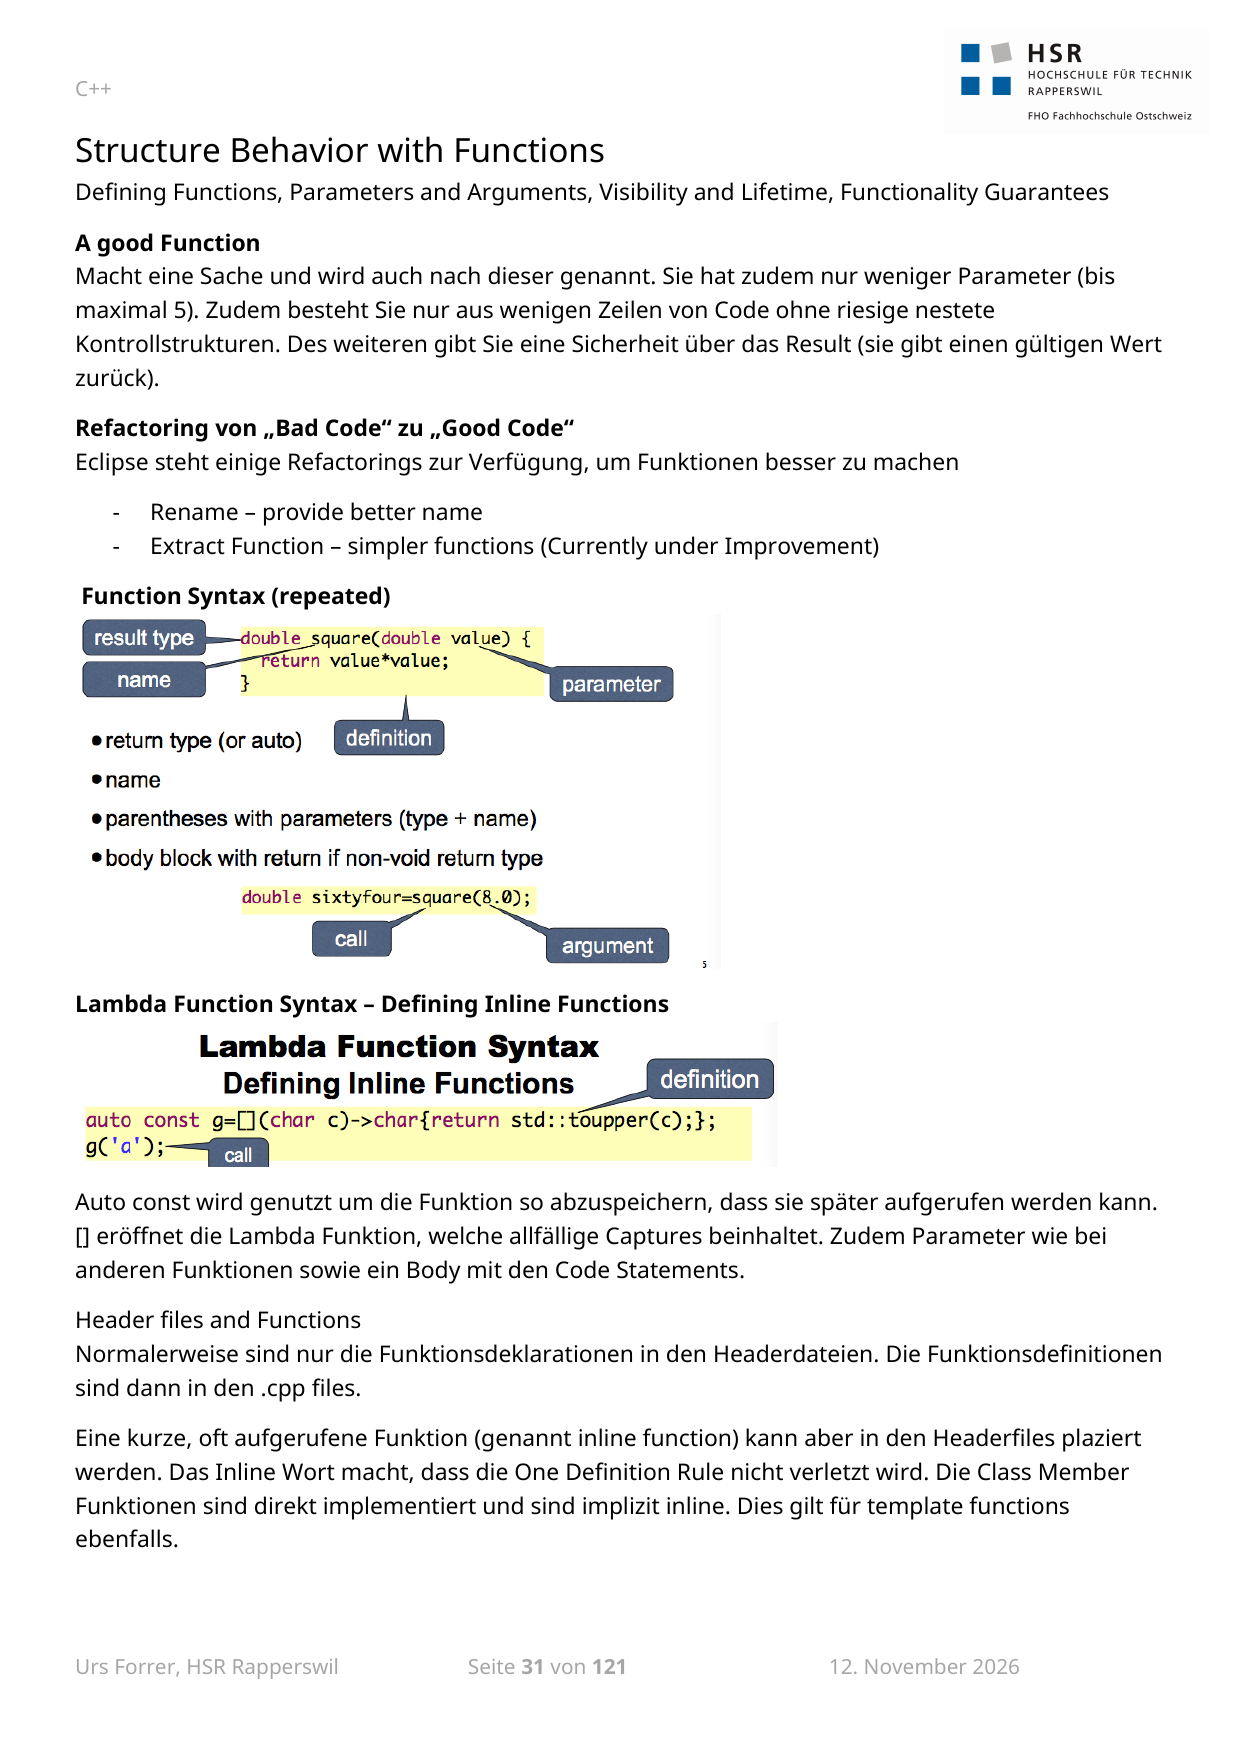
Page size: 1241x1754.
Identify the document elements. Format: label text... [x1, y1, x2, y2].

text Header files and Functions Normalerweise sind nur die Funktionsdeklarationen in den Headerdateien. Die Funktionsdefinitionen sind dann in den .cpp files. [75, 1304, 1165, 1403]
picture [75, 1022, 778, 1167]
text Defining Functions, Parameters and Arguments, Visibility and Lifetime, Functionality Guarantees [75, 176, 1165, 207]
text Auto const wird genutzt um die Funktion so abzuspeichern, dass sie später aufgerufen werden kann. [] eröffnet die Lambda Funktion, welche allfällige Captures beinhaltet. Zudem Parameter wie bei anderen Funktionen sowie ein Body mit den Code Statements. [75, 1186, 1165, 1285]
picture [943, 29, 1210, 134]
picture [75, 614, 721, 969]
text Eine kurze, oft aufgerufene Funktion (genannt inline function) kann aber in den Headerfiles plaziert werden. Das Inline Wort macht, dass die One Definition Rule nicht verletzt wird. Die Class Member Funktionen sind direkt implementiert und sind implizit inline. Dies gilt für template functions ebenfalls. [75, 1422, 1165, 1554]
text Refactoring von „Bad Code“ zu „Good Code“ Eclipse steht einige Refactorings zur Verfügung, um Funktionen besser zu machen [75, 412, 1165, 477]
list Extract Function – simpler functions (Currently under Improvement) [112, 530, 1165, 561]
subtitle Structure Behavior with Functions [75, 127, 1165, 173]
list Rename – provide better name [112, 496, 1165, 527]
text A good Function Macht eine Sache und wird auch nach dieser genannt. Sie hat zudem nur weniger Parameter (bis maximal 5). Zudem besteht Sie nur aus wenigen Zeilen von Code ohne riesige nestete Kontrollstrukturen. Des weiteren gibt Sie eine Sicherheit über das Result (sie gibt einen gültigen Wert zurück). [75, 227, 1165, 393]
